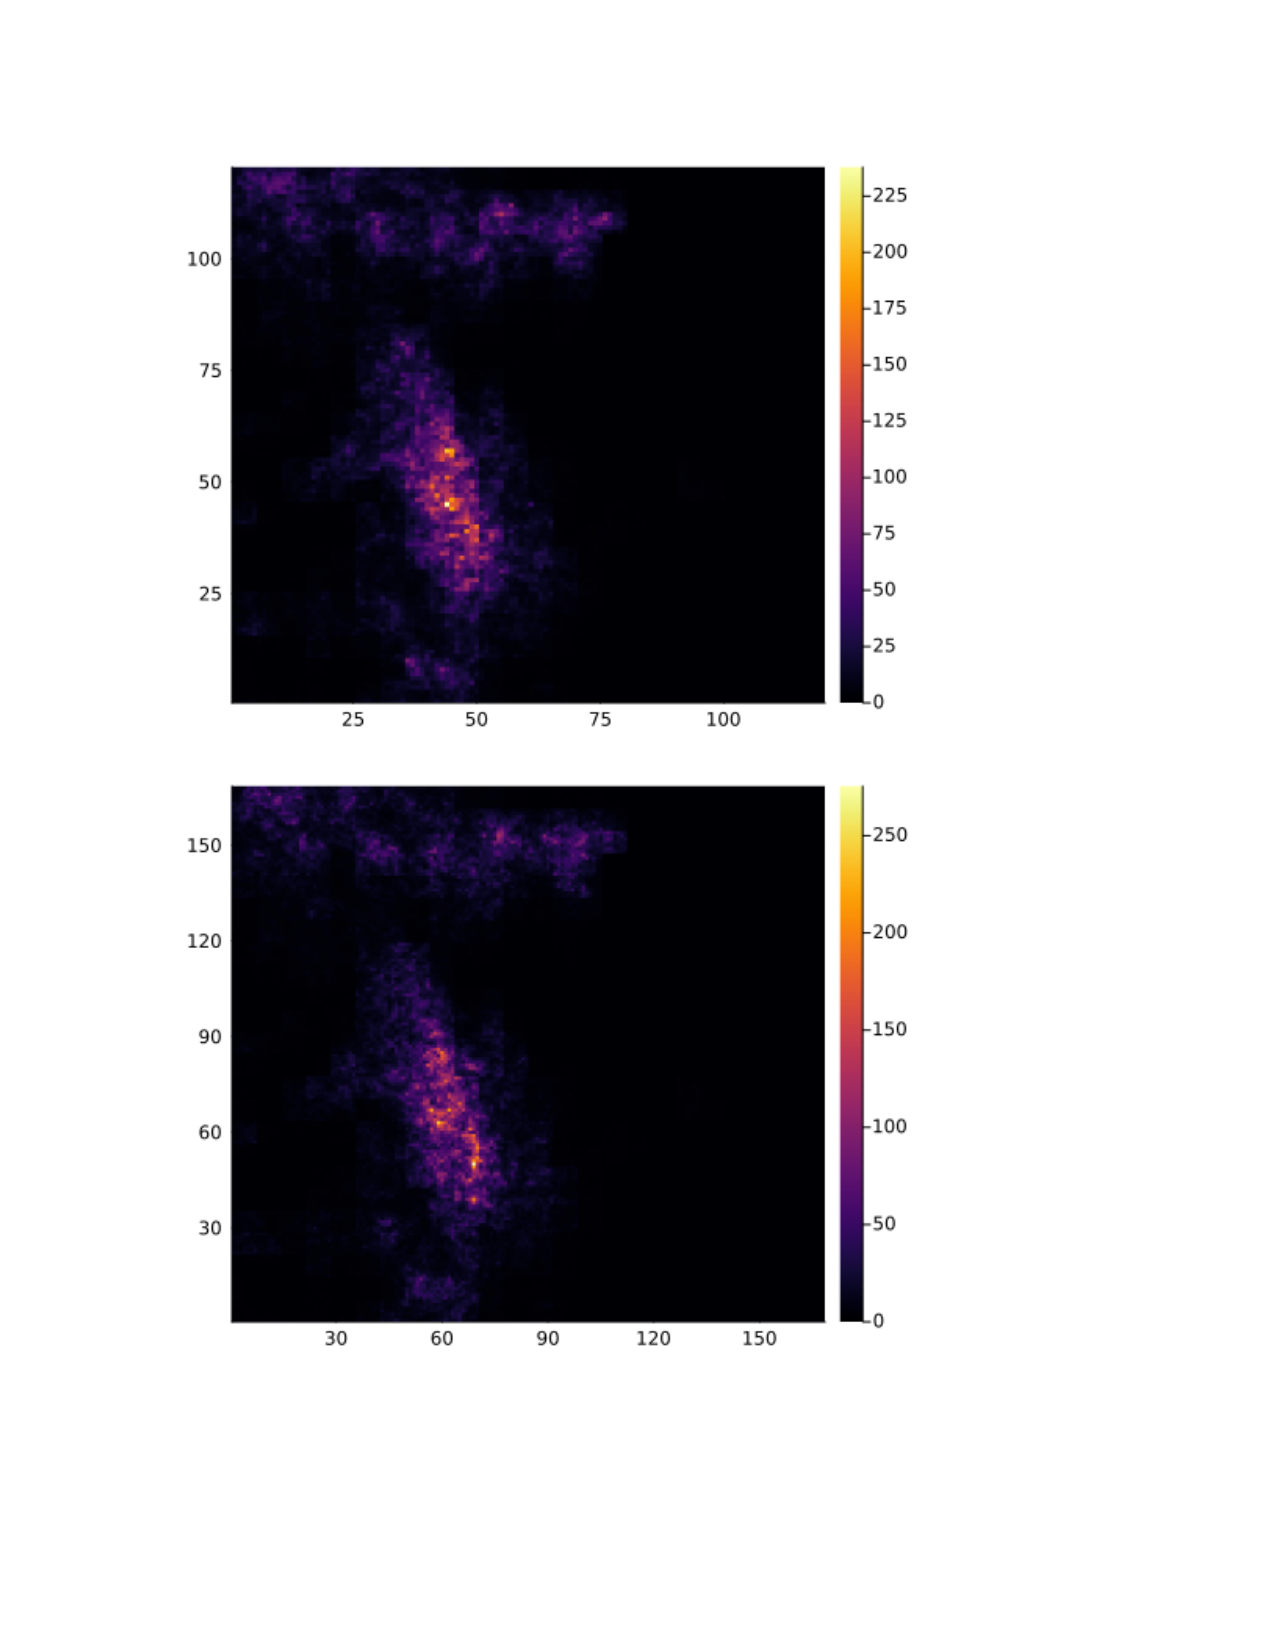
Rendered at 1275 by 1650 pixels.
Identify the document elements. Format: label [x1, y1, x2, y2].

picture [168, 150, 919, 750]
picture [168, 768, 919, 1369]
